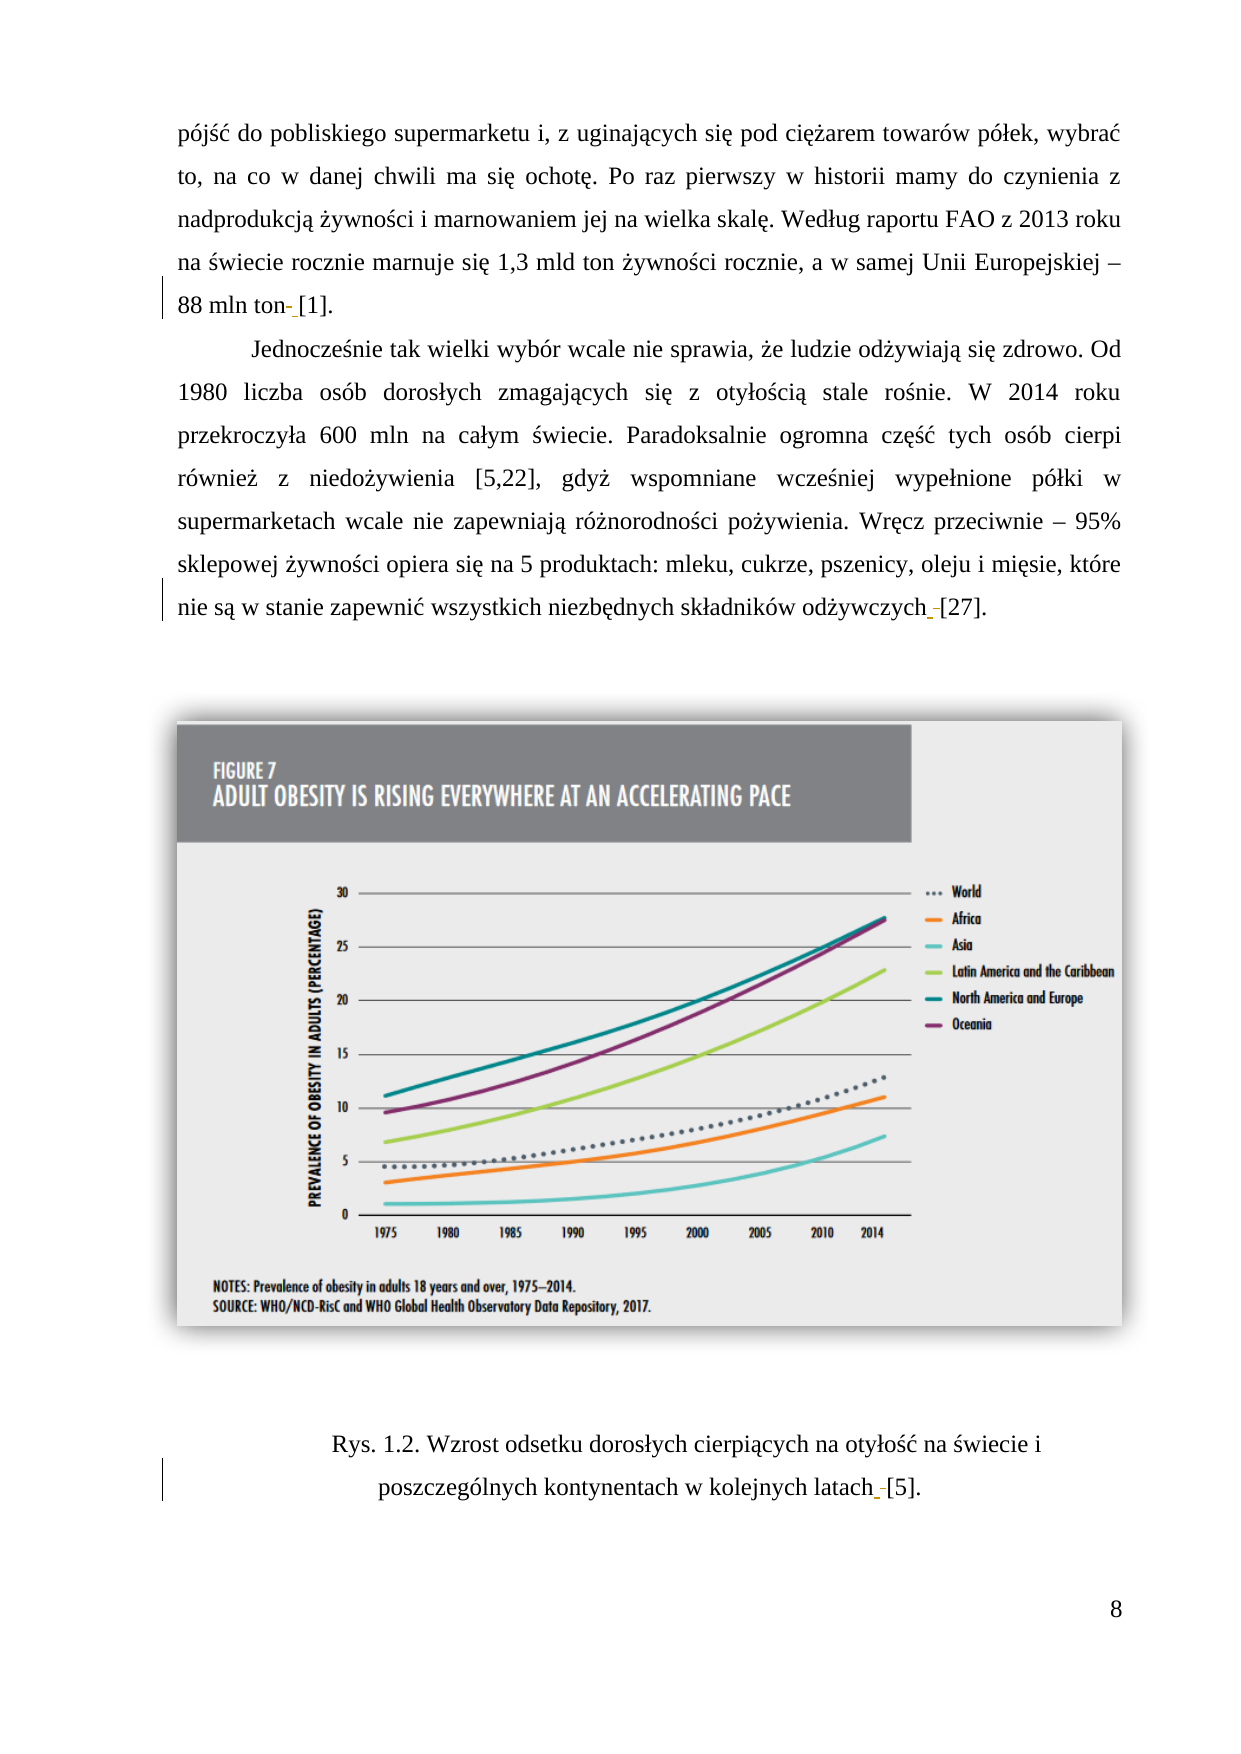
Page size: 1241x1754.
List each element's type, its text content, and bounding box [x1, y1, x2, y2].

text Rys. 1.2. Wzrost odsetku dorosłych cierpiących na otyłość na świecie i poszczególnych kontynentach w kolejnych latach[5]. [177, 1429, 1122, 1501]
text Jednocześnie tak wielki wybór wcale nie sprawia, że ludzie odżywiają się zdrowo. Od 1980 liczba osób dorosłych zmagających się z otyłością stale rośnie. W 2014 roku przekroczyła 600 mln na całym świecie. Paradoksalnie ogromna część tych osób cierpi również z niedożywienia [5,22], gdyż wspomniane wcześniej wypełnione półki w supermarketach wcale nie zapewniają różnorodności pożywienia. Wręcz przeciwnie – 95% sklepowej żywności opiera się na 5 produktach: mleku, cukrze, pszenicy, oleju i mięsie, które nie są w stanie zapewnić wszystkich niezbędnych składników odżywczych[27]. [177, 334, 1122, 621]
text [177, 118, 1122, 319]
picture [177, 721, 1122, 1326]
